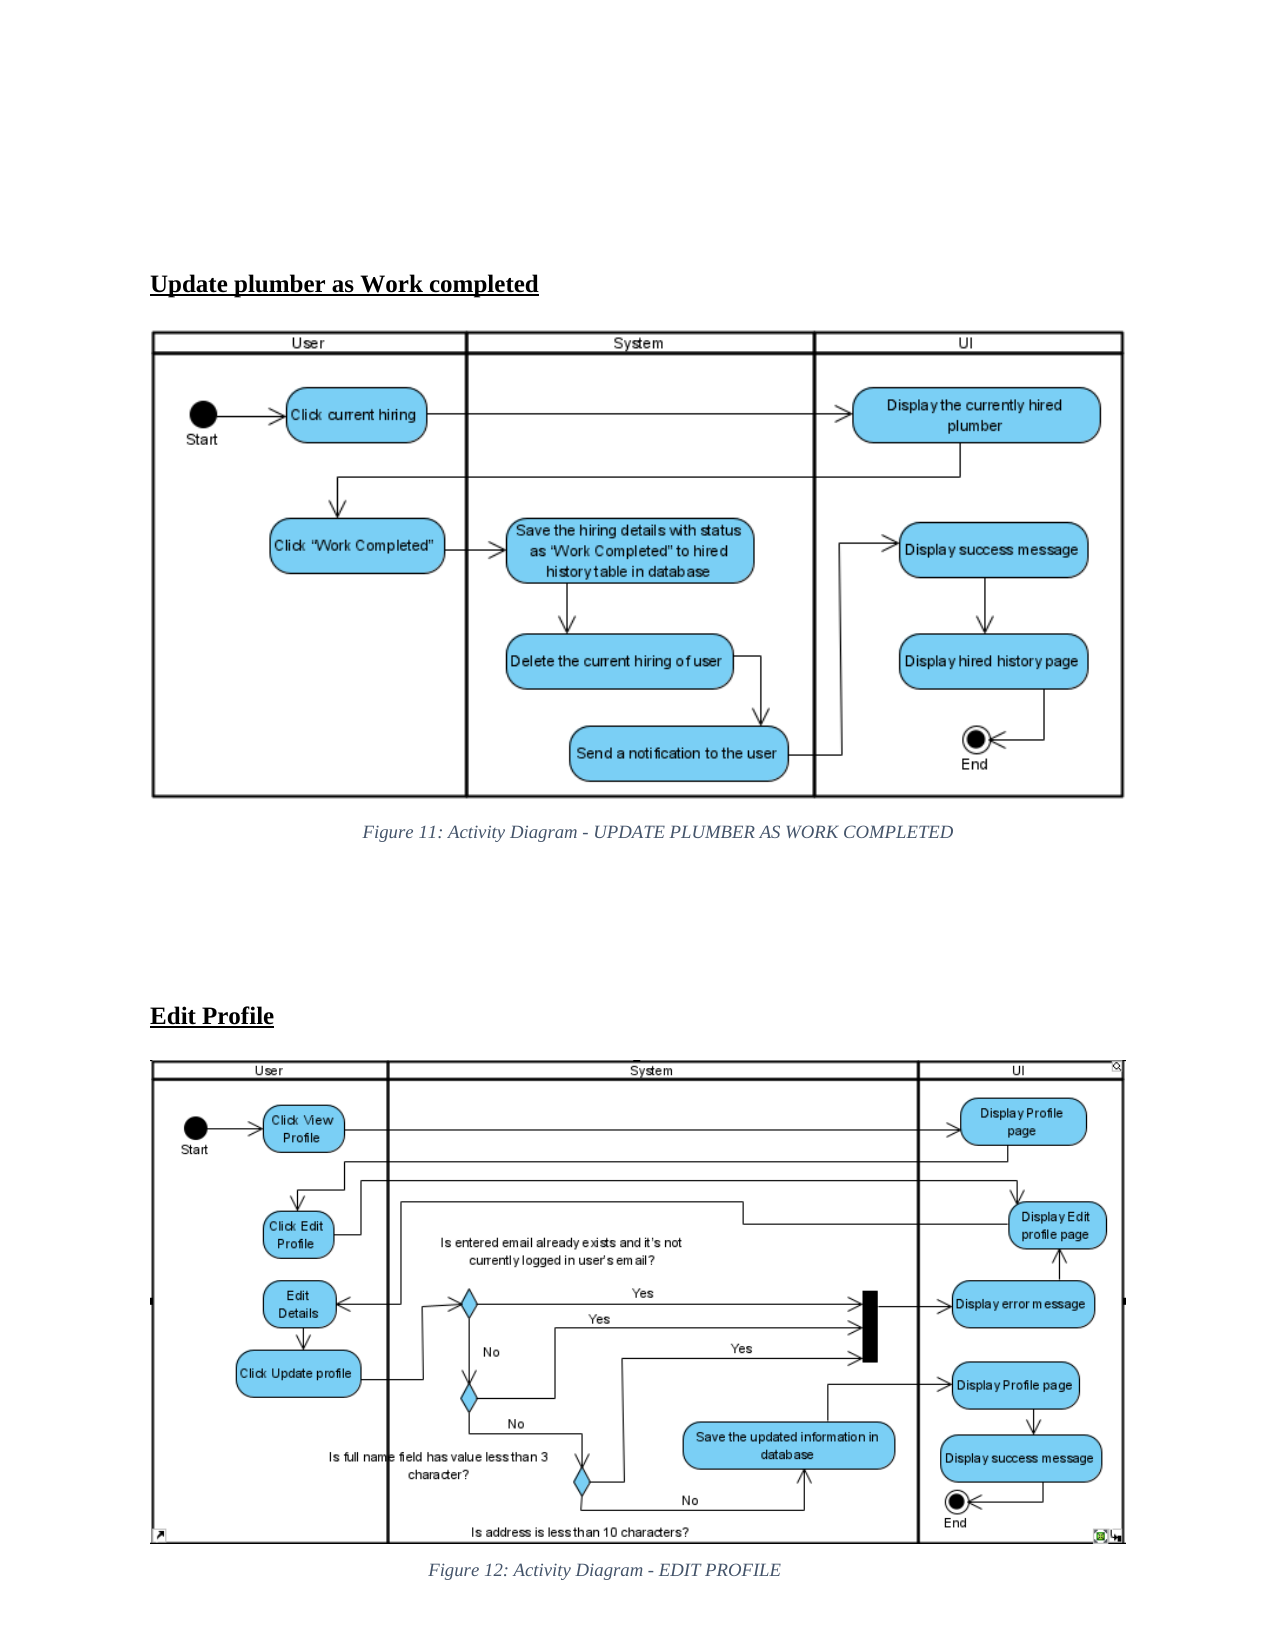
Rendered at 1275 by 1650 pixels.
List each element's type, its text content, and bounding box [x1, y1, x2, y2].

text Update plumber as Work completed [150, 269, 1125, 298]
text Edit Profile [150, 1001, 1125, 1030]
